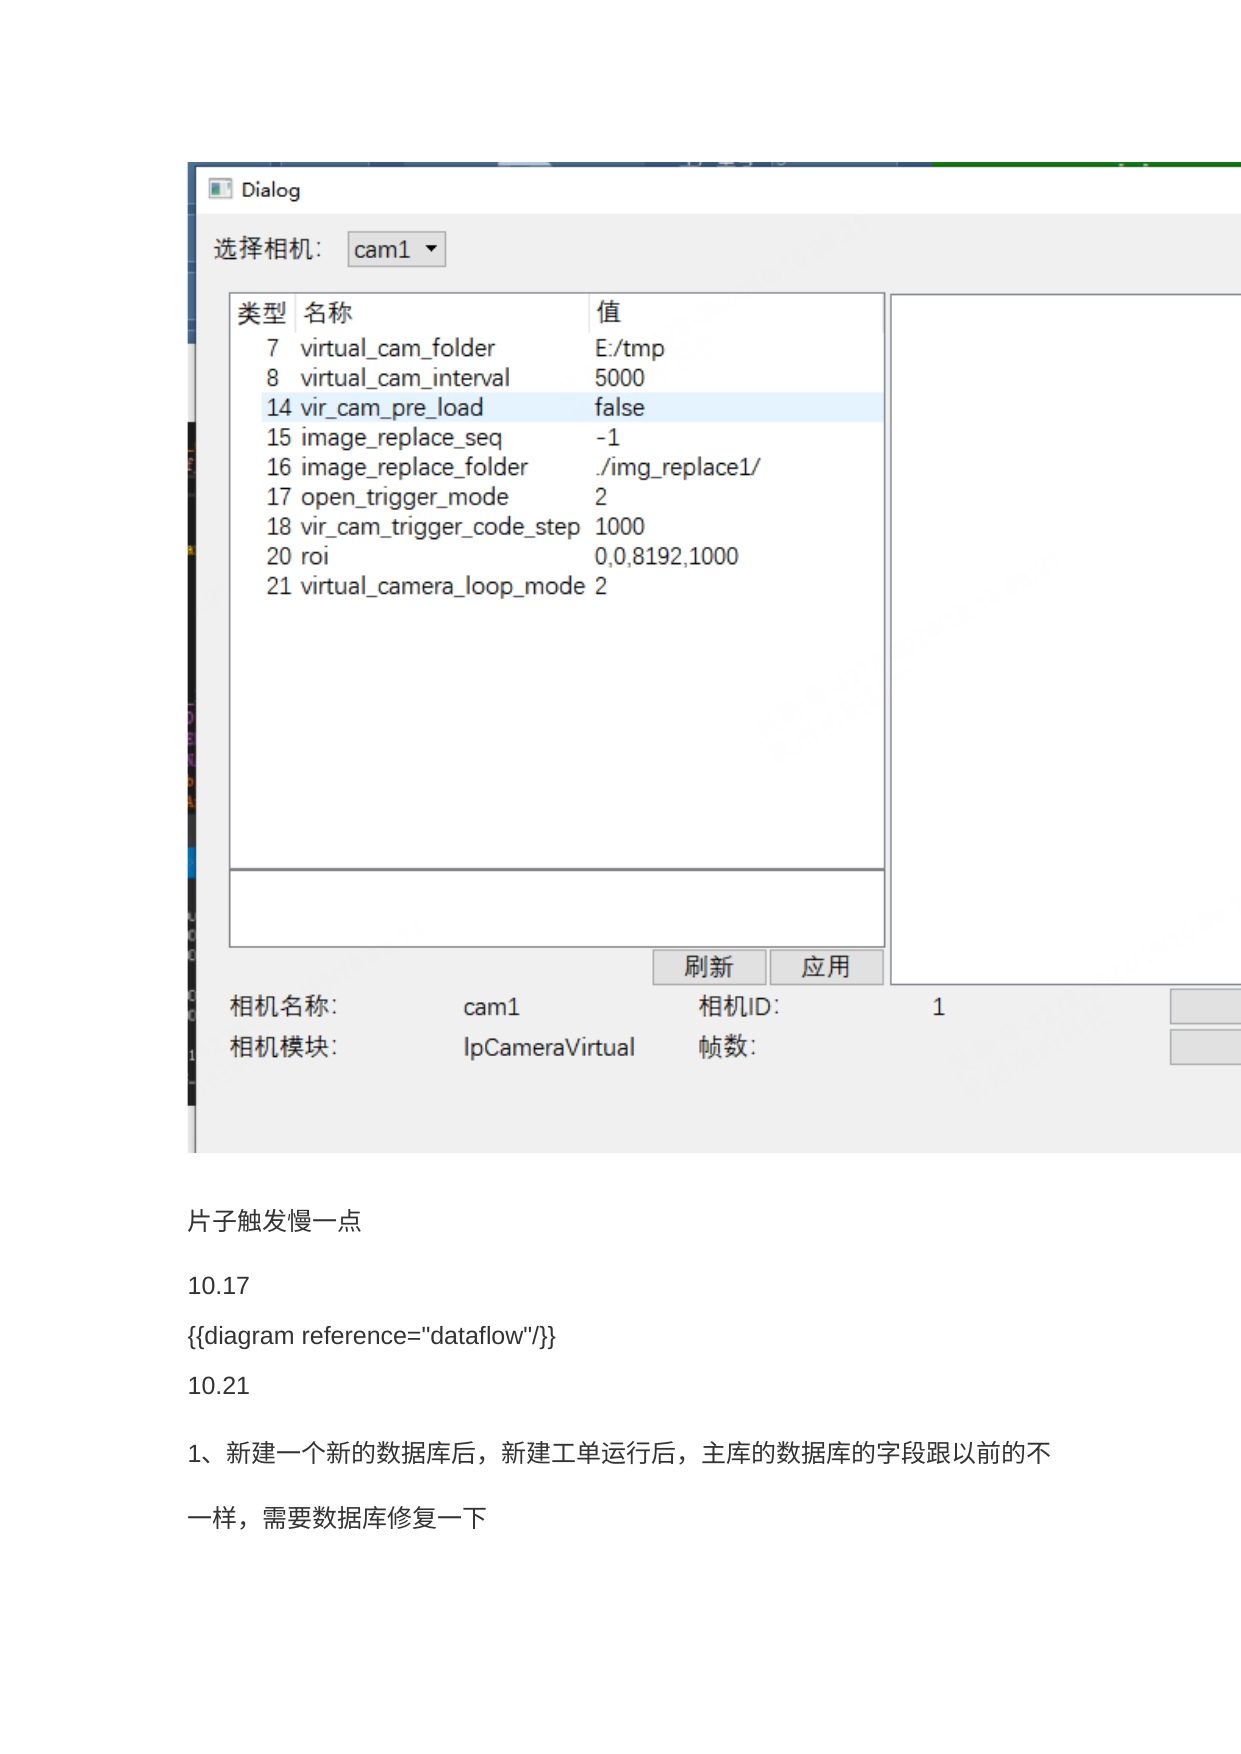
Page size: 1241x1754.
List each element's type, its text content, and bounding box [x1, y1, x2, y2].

text 片子触发慢一点 [187, 1187, 1053, 1252]
text 10.17 [187, 1269, 1053, 1302]
picture [187, 162, 1241, 1153]
text 1、新建一个新的数据库后，新建工单运行后，主库的数据库的字段跟以前的不一样，需要数据库修复一下 [187, 1419, 1053, 1549]
text {{diagram reference="dataflow"/}} [187, 1319, 1053, 1352]
text 10.21 [187, 1369, 1053, 1402]
